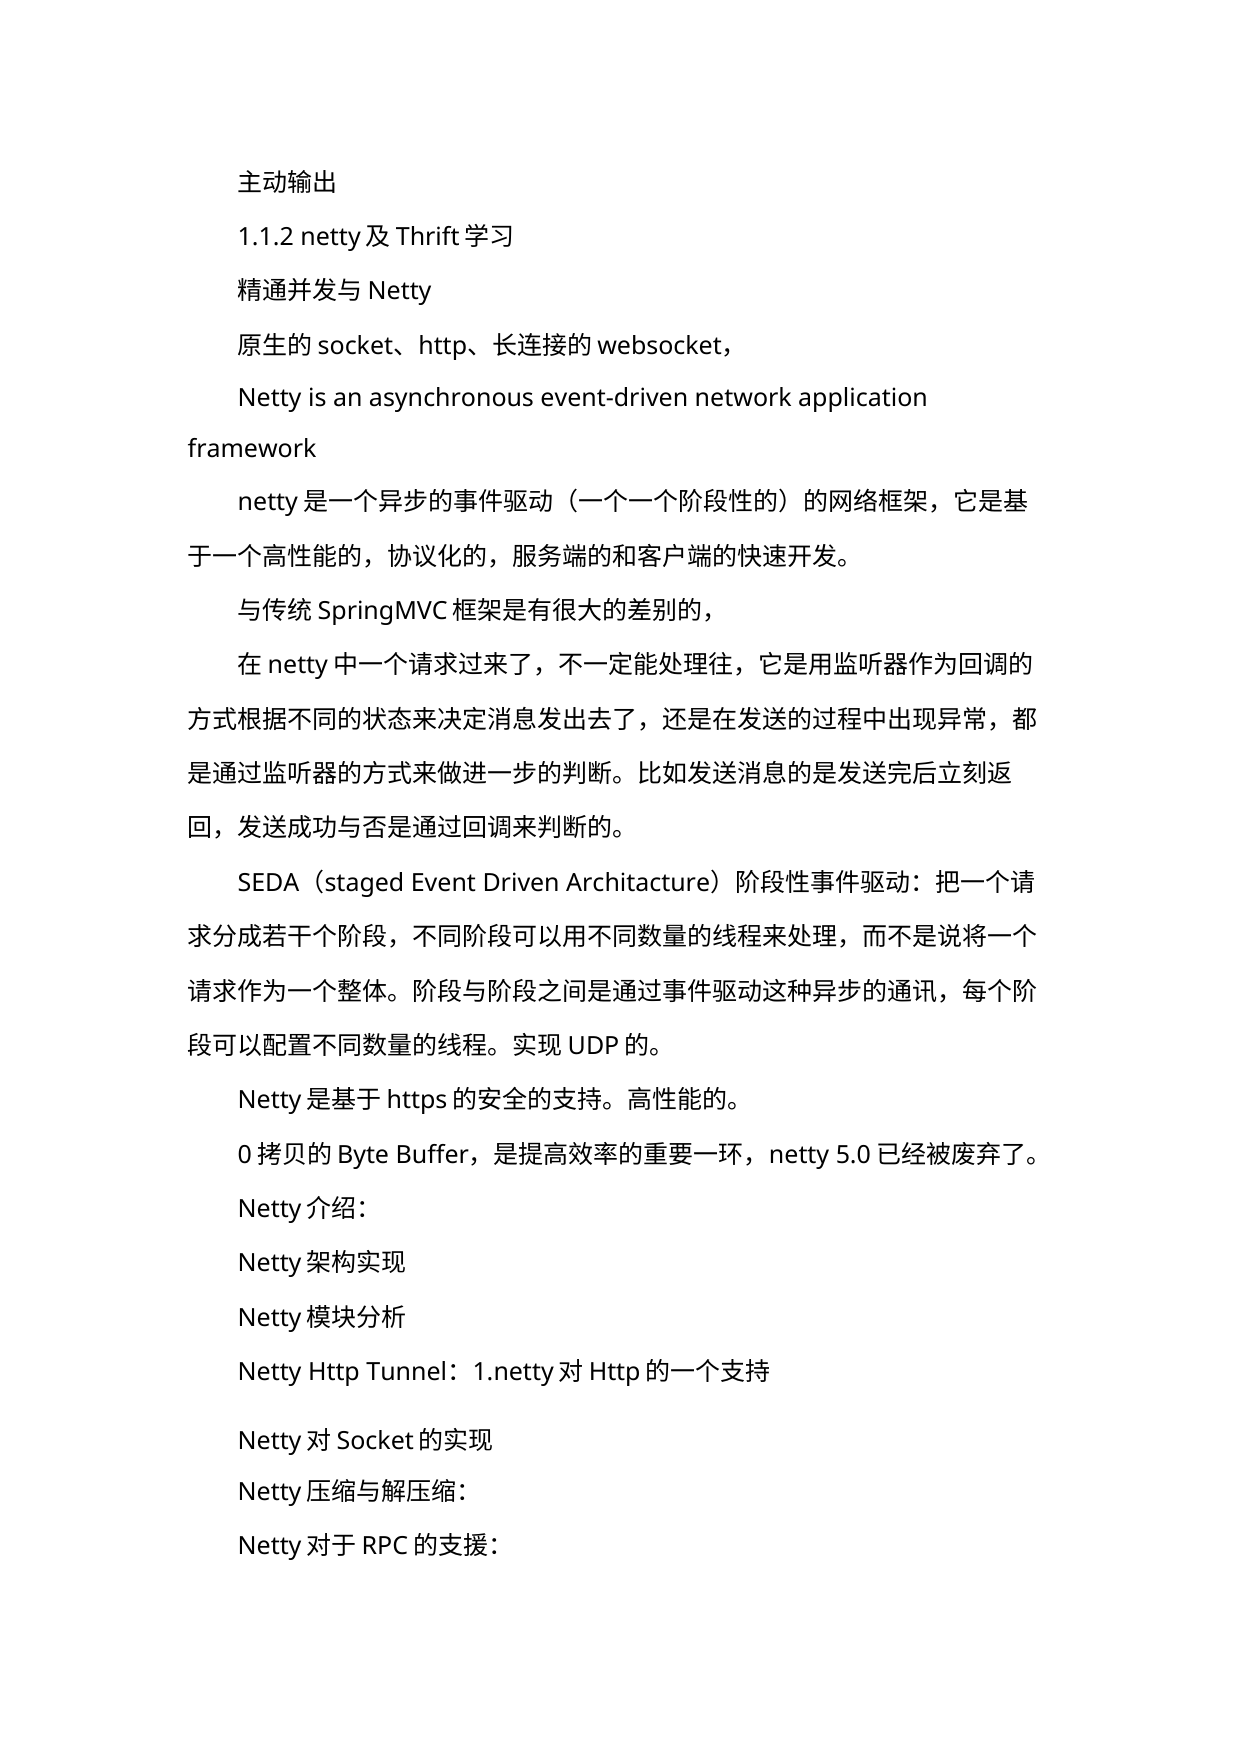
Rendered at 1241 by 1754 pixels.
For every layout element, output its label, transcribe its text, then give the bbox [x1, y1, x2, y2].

text Netty对于RPC的支援： [187, 1525, 1053, 1562]
text netty是一个异步的事件驱动（一个一个阶段性的）的网络框架，它是基于一个高性能的，协议化的，服务端的和客户端的快速开发。 [187, 482, 1053, 572]
text Netty介绍： [187, 1188, 1053, 1225]
text Netty Http Tunnel：1.netty对Http的一个支持 [187, 1352, 1053, 1388]
text 原生的socket、http、长连接的websocket， [187, 325, 1053, 361]
text Netty对Socket的实现 [187, 1406, 1053, 1471]
text Netty模块分析 [187, 1297, 1053, 1333]
text 主动输出 [187, 162, 1053, 198]
text 0拷贝的Byte Buffer，是提高效率的重要一环，netty 5.0已经被废弃了。 [187, 1134, 1053, 1170]
text Netty压缩与解压缩： [187, 1471, 1053, 1507]
text Netty是基于https的安全的支持。高性能的。 [187, 1080, 1053, 1116]
text 与传统SpringMVC框架是有很大的差别的， [187, 590, 1053, 627]
text 在netty中一个请求过来了，不一定能处理往，它是用监听器作为回调的方式根据不同的状态来决定消息发出去了，还是在发送的过程中出现异常，都是通过监听器的方式来做进一步的判断。比如发送消息的是发送完后立刻返回，发送成功与否是通过回调来判断的。 [187, 645, 1053, 844]
text 1.1.2 netty及Thrift学习 [187, 216, 1053, 253]
text SEDA（staged Event Driven Architacture）阶段性事件驱动：把一个请求分成若干个阶段，不同阶段可以用不同数量的线程来处理，而不是说将一个请求作为一个整体。阶段与阶段之间是通过事件驱动这种异步的通讯，每个阶段可以配置不同数量的线程。实现UDP的。 [187, 862, 1053, 1062]
text Netty架构实现 [187, 1243, 1053, 1279]
text 精通并发与Netty [187, 271, 1053, 307]
text Netty is an asynchronous event-driven network application framework [187, 379, 1053, 464]
